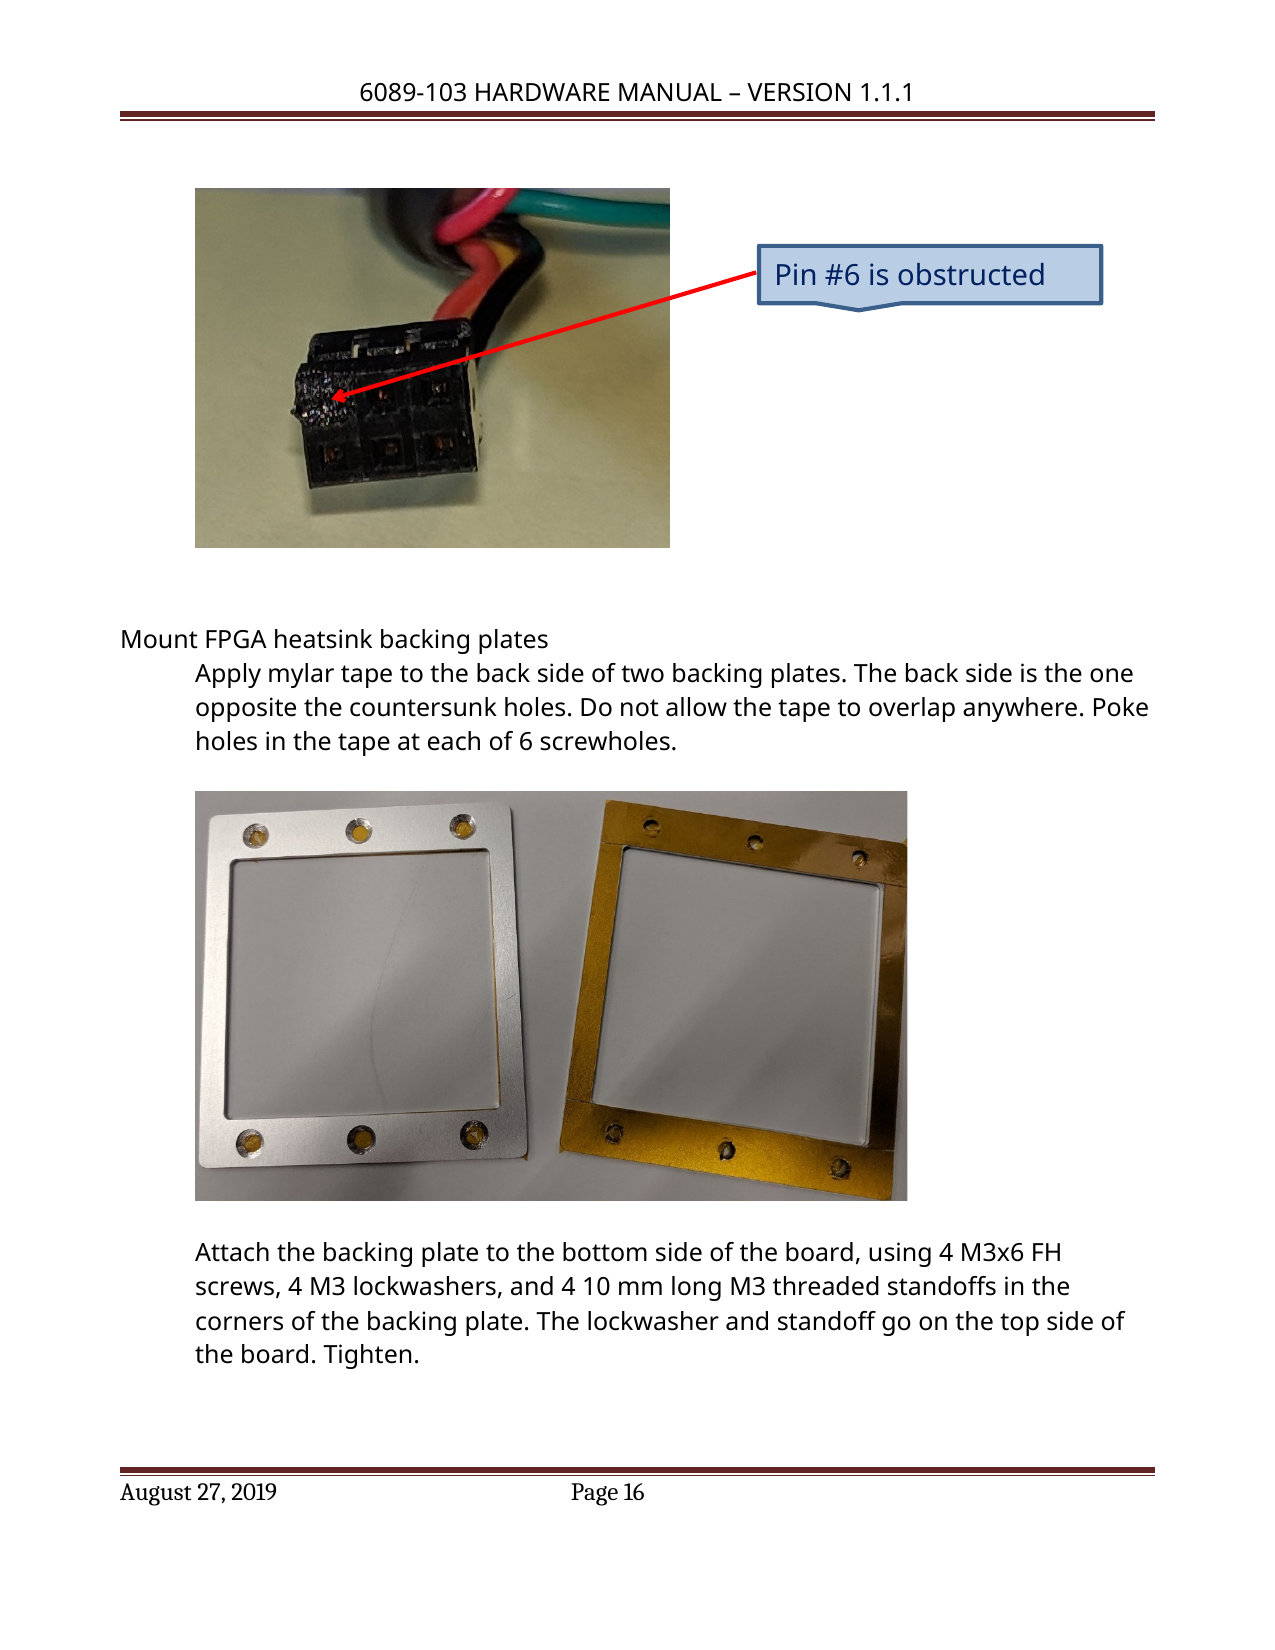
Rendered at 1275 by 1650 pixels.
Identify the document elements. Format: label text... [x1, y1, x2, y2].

text Mount FPGA heatsink backing plates [120, 622, 1155, 656]
picture [195, 188, 670, 548]
picture [195, 791, 908, 1201]
text Apply mylar tape to the back side of two backing plates. The back side is the one opposite the countersunk holes. Do not allow the tape to overlap anywhere. Poke holes in the tape at each of 6 screwholes. [195, 656, 1155, 758]
text Attach the backing plate to the bottom side of the board, using 4 M3x6 FH screws, 4 M3 lockwashers, and 4 10 mm long M3 threaded standoffs in the corners of the backing plate. The lockwasher and standoff go on the top side of the board. Tighten. [195, 1235, 1155, 1371]
